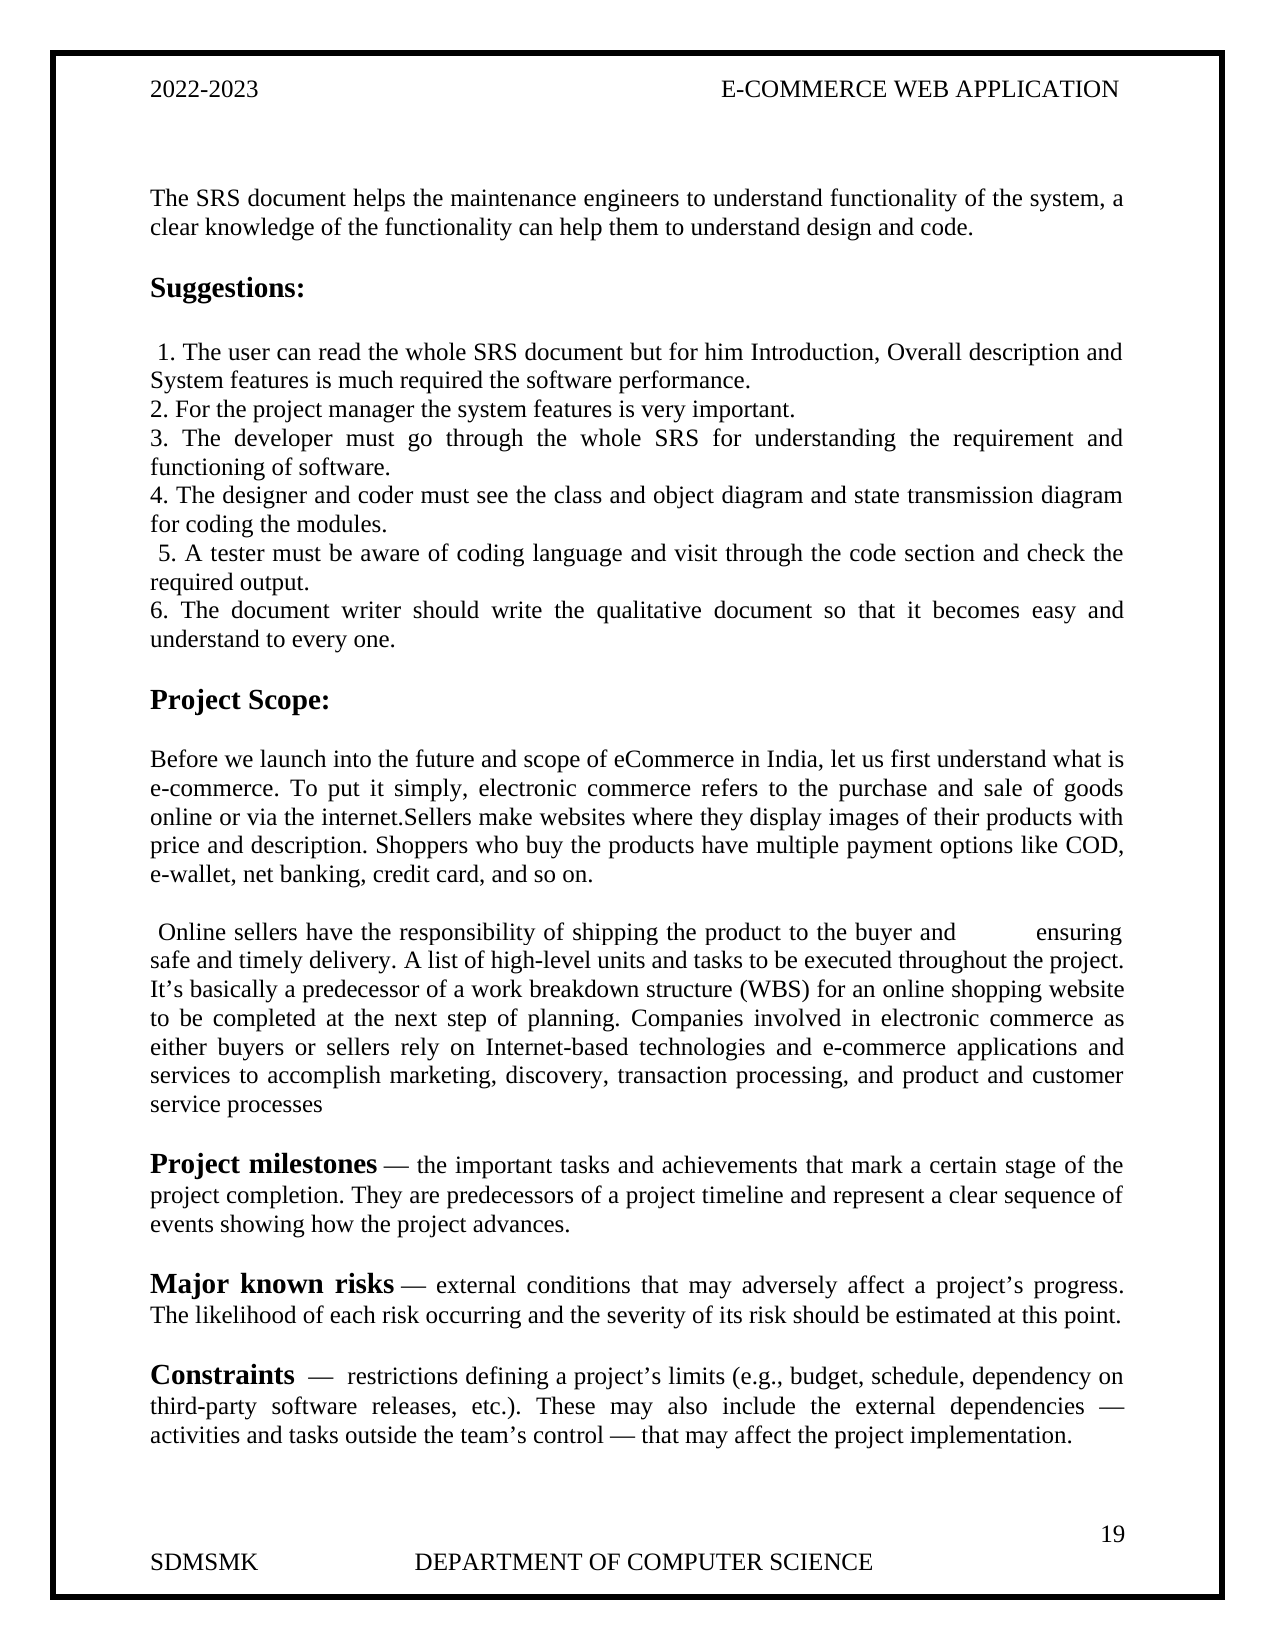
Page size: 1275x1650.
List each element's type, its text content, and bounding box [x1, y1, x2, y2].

text 1. The user can read the whole SRS document but for him Introduction, Overall description and System features is much required the software performance. [150, 337, 1125, 394]
text Online sellers have the responsibility of shipping the product to the buyer and ensuring safe and timely delivery. A list of high-level units and tasks to be executed throughout the project. It’s basically a predecessor of a work breakdown structure (WBS) for an online shopping website to be completed at the next step of planning. Companies involved in electronic commerce as either buyers or sellers rely on Internet-based technologies and e-commerce applications and services to accomplish marketing, discovery, transaction processing, and product and customer service processes [150, 917, 1125, 974]
text Constraints — restrictions defining a project’s limits (e.g., budget, schedule, dependency on third-party software releases, etc.). These may also include the external dependencies — activities and tasks outside the team’s control — that may affect the project implementation. [150, 1357, 1125, 1448]
text Project milestones — the important tasks and achievements that mark a certain stage of the project completion. They are predecessors of a project timeline and represent a clear sequence of events showing how the project advances. [150, 1147, 1125, 1238]
text 3. The developer must go through the whole SRS for understanding the requirement and functioning of software. [150, 423, 1125, 481]
text The SRS document helps the maintenance engineers to understand functionality of the system, a clear knowledge of the functionality can help them to understand design and code. [150, 183, 1125, 241]
text Before we launch into the future and scope of eCommerce in India, let us first understand what is e-commerce. To put it simply, electronic commerce refers to the purchase and sale of goods online or via the internet.Sellers make websites where they display images of their products with price and description. Shoppers who buy the products have multiple payment options like COD, e-wallet, net banking, credit card, and so on. [150, 744, 1125, 888]
text Online sellers have the responsibility of shipping the product to the buyer and ensuring safe and timely delivery. A list of high-level units and tasks to be executed throughout the project. It’s basically a predecessor of a work breakdown structure (WBS) for an online shopping website to be completed at the next step of planning. Companies involved in electronic commerce as either buyers or sellers rely on Internet-based technologies and e-commerce applications and services to accomplish marketing, discovery, transaction processing, and product and customer service processes [150, 1003, 1125, 1118]
text Major known risks — external conditions that may adversely affect a project’s progress. The likelihood of each risk occurring and the severity of its risk should be estimated at this point. [150, 1266, 1125, 1329]
text 6. The document writer should write the qualitative document so that it becomes easy and understand to every one. [150, 596, 1125, 653]
text 4. The designer and coder must see the class and object diagram and state transmission diagram for coding the modules. [150, 481, 1125, 538]
text Suggestions: [150, 270, 1125, 303]
text 2. For the project manager the system features is very important. [150, 394, 1125, 423]
text Project Scope: [150, 682, 1125, 715]
text 5. A tester must be aware of coding language and visit through the code section and check the required output. [150, 538, 1125, 596]
